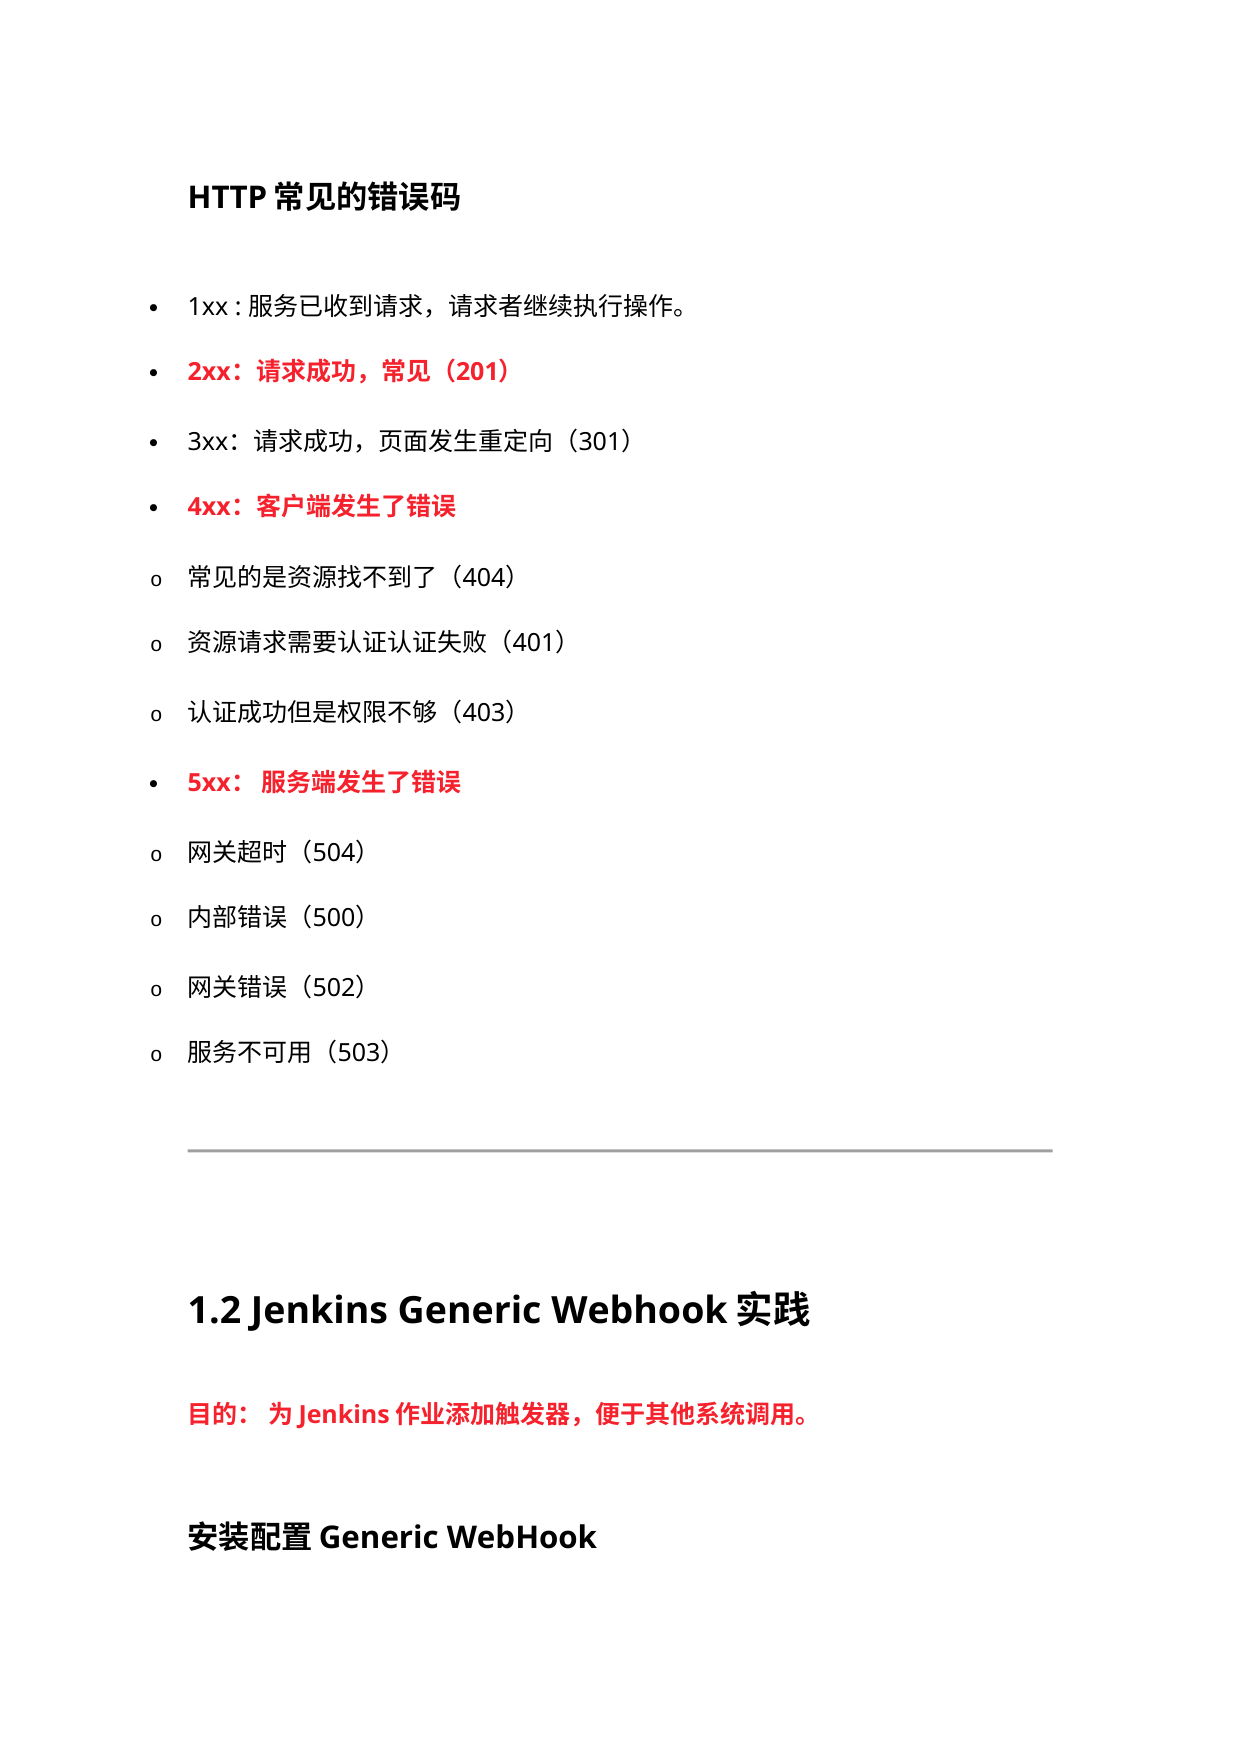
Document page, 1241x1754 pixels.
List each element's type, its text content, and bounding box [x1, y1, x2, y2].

list 认证成功但是权限不够（403） [150, 678, 1053, 743]
text 1.2 Jenkins Generic Webhook实践 [187, 1275, 1053, 1340]
list 3xx：请求成功，页面发生重定向（301） [150, 407, 1053, 472]
list 2xx：请求成功，常见（201） [150, 337, 1053, 402]
list 服务不可用（503） [150, 1018, 1053, 1083]
list 网关错误（502） [150, 953, 1053, 1018]
list 网关超时（504） [150, 818, 1053, 883]
list 5xx： 服务端发生了错误 [150, 748, 1053, 813]
text 目的： 为Jenkins作业添加触发器，便于其他系统调用。 [187, 1380, 1053, 1445]
list 内部错误（500） [150, 883, 1053, 948]
list 常见的是资源找不到了（404） [150, 543, 1053, 608]
text 安装配置Generic WebHook [187, 1502, 1053, 1567]
list 资源请求需要认证认证失败（401） [150, 608, 1053, 673]
text HTTP常见的错误码 [187, 162, 1053, 227]
list 4xx：客户端发生了错误 [150, 472, 1053, 537]
list 1xx : 服务已收到请求，请求者继续执行操作。 [150, 272, 1053, 337]
